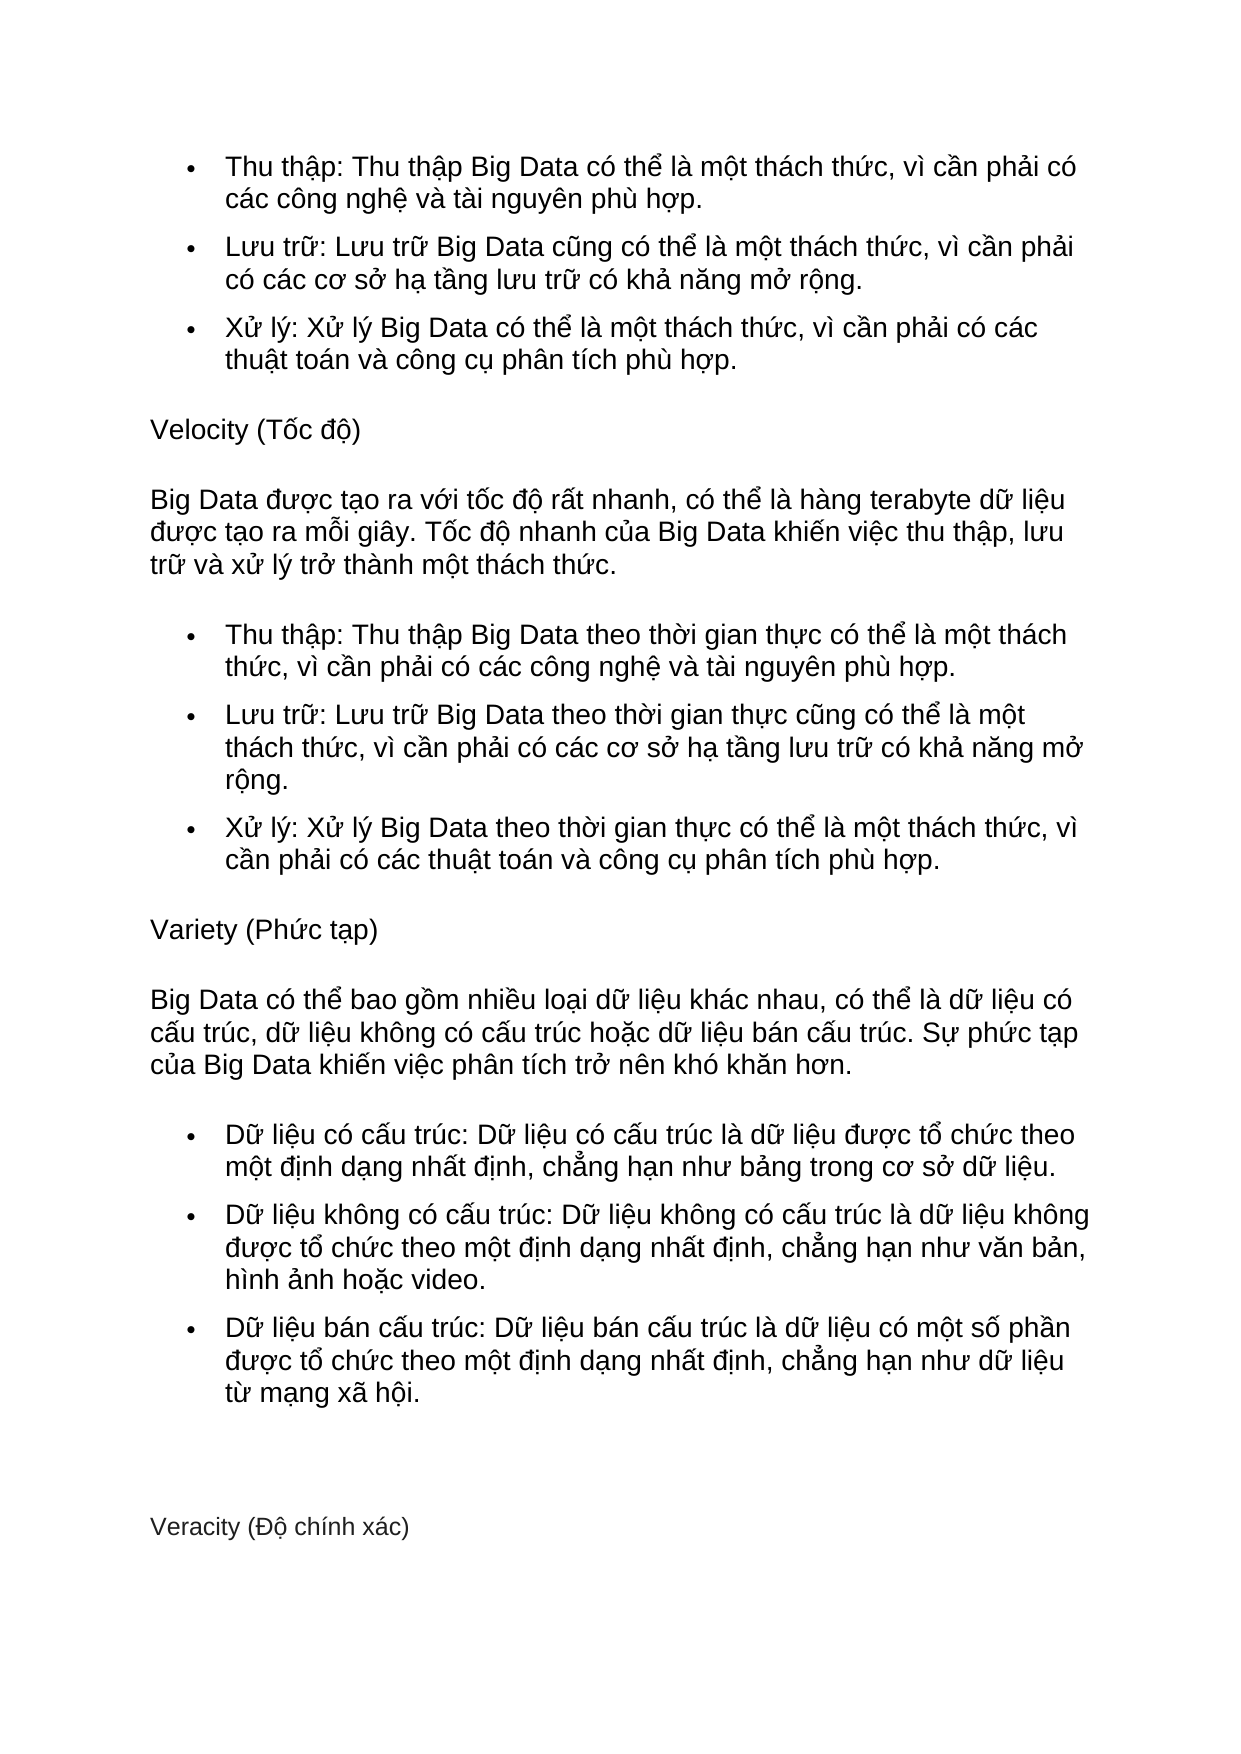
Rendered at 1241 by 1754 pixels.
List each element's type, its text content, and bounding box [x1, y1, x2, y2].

list Dữ liệu bán cấu trúc: Dữ liệu bán cấu trúc là dữ liệu có một số phần được tổ chức theo một định dạng nhất định, chẳng hạn như dữ liệu từ mạng xã hội. [187, 1311, 1090, 1408]
list Thu thập: Thu thập Big Data theo thời gian thực có thể là một thách thức, vì cần phải có các công nghệ và tài nguyên phù hợp. [187, 618, 1090, 682]
list Thu thập: Thu thập Big Data có thể là một thách thức, vì cần phải có các công nghệ và tài nguyên phù hợp. [187, 150, 1090, 215]
list Lưu trữ: Lưu trữ Big Data cũng có thể là một thách thức, vì cần phải có các cơ sở hạ tầng lưu trữ có khả năng mở rộng. [187, 230, 1090, 295]
text Veracity (Độ chính xác) [150, 1512, 1090, 1541]
list Lưu trữ: Lưu trữ Big Data theo thời gian thực cũng có thể là một thách thức, vì cần phải có các cơ sở hạ tầng lưu trữ có khả năng mở rộng. [187, 698, 1090, 795]
list Xử lý: Xử lý Big Data có thể là một thách thức, vì cần phải có các thuật toán và công cụ phân tích phù hợp. [187, 311, 1090, 376]
text Big Data được tạo ra với tốc độ rất nhanh, có thể là hàng terabyte dữ liệu được tạo ra mỗi giây. Tốc độ nhanh của Big Data khiến việc thu thập, lưu trữ và xử lý trở thành một thách thức. [150, 483, 1090, 580]
text Variety (Phức tạp) [150, 913, 1090, 946]
list Xử lý: Xử lý Big Data theo thời gian thực có thể là một thách thức, vì cần phải có các thuật toán và công cụ phân tích phù hợp. [187, 811, 1090, 876]
list Dữ liệu có cấu trúc: Dữ liệu có cấu trúc là dữ liệu được tổ chức theo một định dạng nhất định, chẳng hạn như bảng trong cơ sở dữ liệu. [187, 1118, 1090, 1183]
text Velocity (Tốc độ) [150, 413, 1090, 446]
text Big Data có thể bao gồm nhiều loại dữ liệu khác nhau, có thể là dữ liệu có cấu trúc, dữ liệu không có cấu trúc hoặc dữ liệu bán cấu trúc. Sự phức tạp của Big Data khiến việc phân tích trở nên khó khăn hơn. [150, 983, 1090, 1080]
list Dữ liệu không có cấu trúc: Dữ liệu không có cấu trúc là dữ liệu không được tổ chức theo một định dạng nhất định, chẳng hạn như văn bản, hình ảnh hoặc video. [187, 1198, 1090, 1295]
